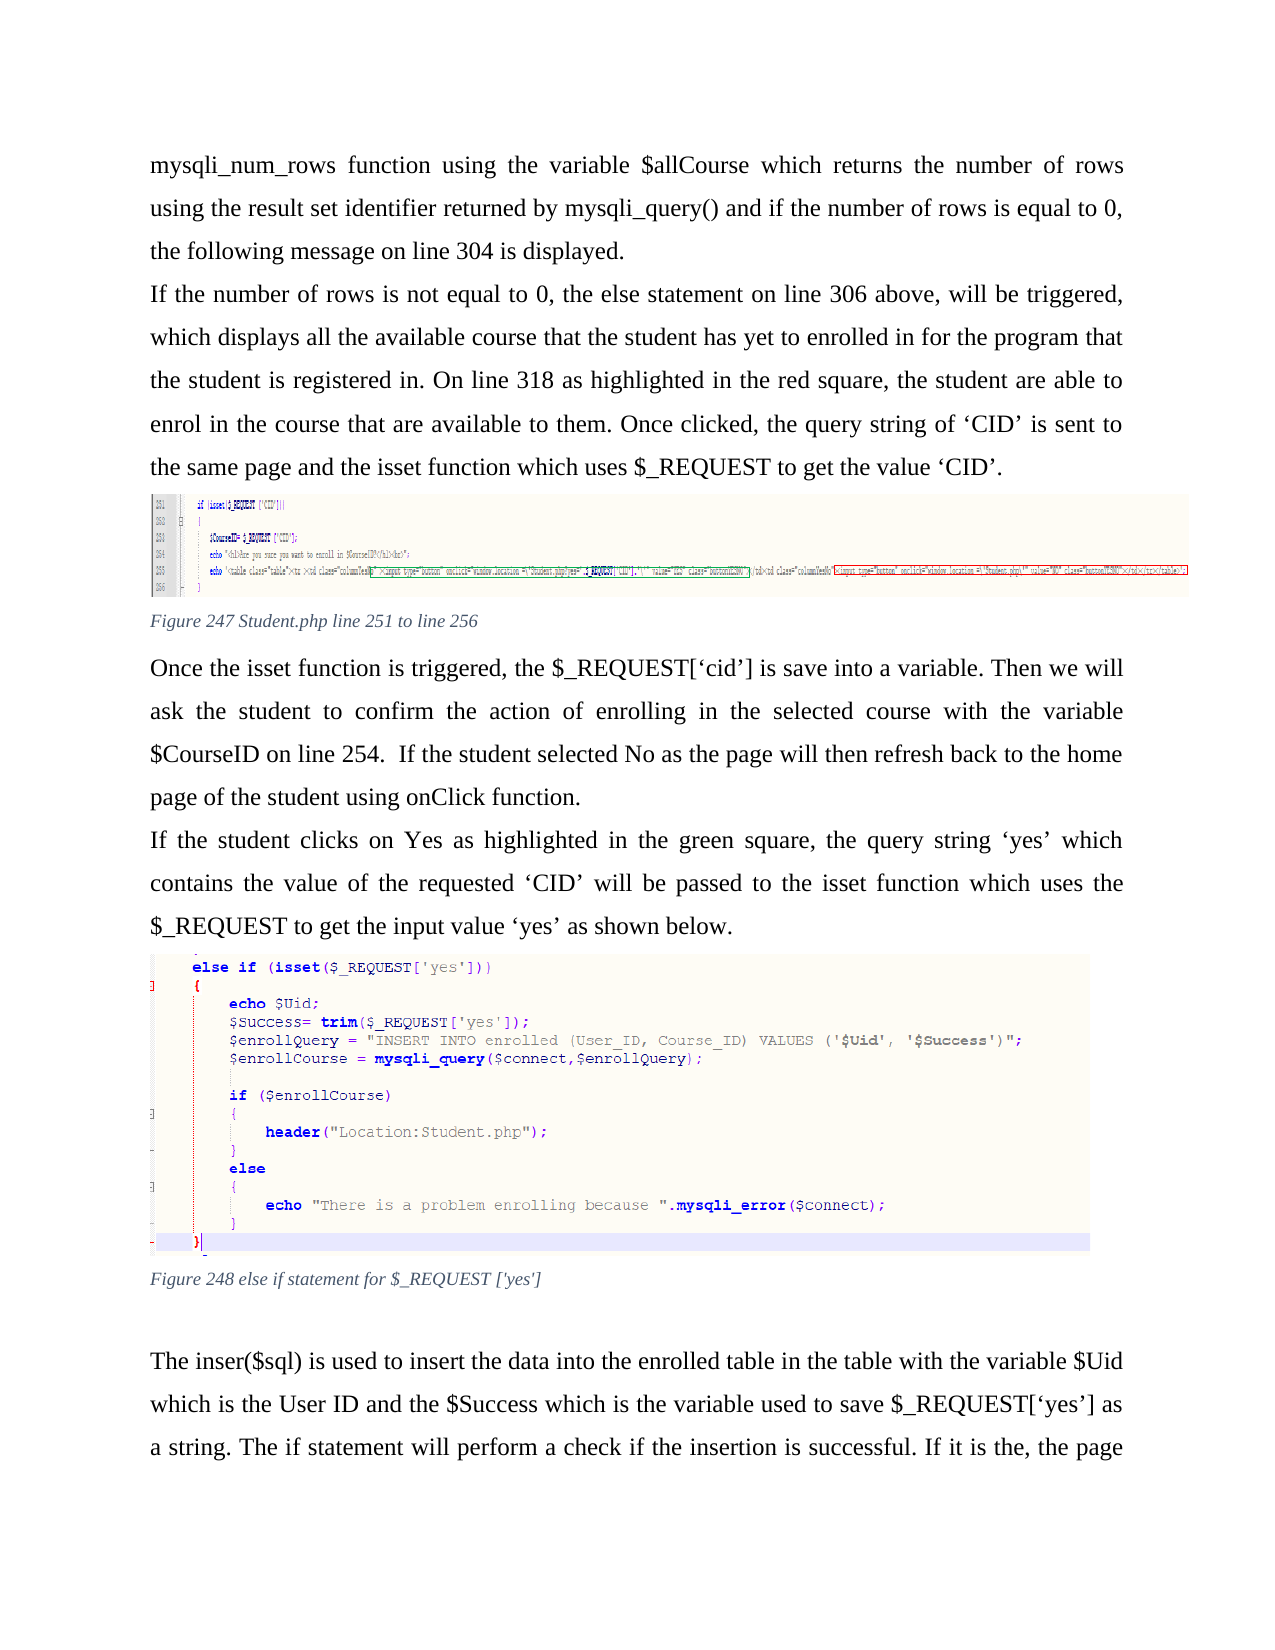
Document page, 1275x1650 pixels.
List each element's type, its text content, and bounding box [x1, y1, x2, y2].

text If the number of rows is not equal to 0, the else statement on line 306 above, will be triggered, which displays all the available course that the student has yet to enrolled in for the program that the student is registered in. On line 318 as highlighted in the red square, the student are able to enrol in the course that are available to them. Once clicked, the query string of ‘CID’ is sent to the same page and the isset function which uses $_REQUEST to get the value ‘CID’. [150, 279, 1125, 481]
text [150, 150, 1125, 265]
picture [150, 954, 1091, 1256]
picture [150, 494, 1189, 597]
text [150, 1346, 1125, 1461]
text If the student clicks on Yes as highlighted in the green square, the query string ‘yes’ which contains the value of the requested ‘CID’ will be passed to the isset function which uses the $_REQUEST to get the input value ‘yes’ as shown below. [150, 825, 1125, 940]
text Once the isset function is triggered, the $_REQUEST[‘cid’] is save into a variable. Then we will ask the student to confirm the action of enrolling in the selected course with the variable $CourseID on line 254. If the student selected No as the page will then refresh back to the home page of the student using onClick function. [150, 653, 1125, 811]
